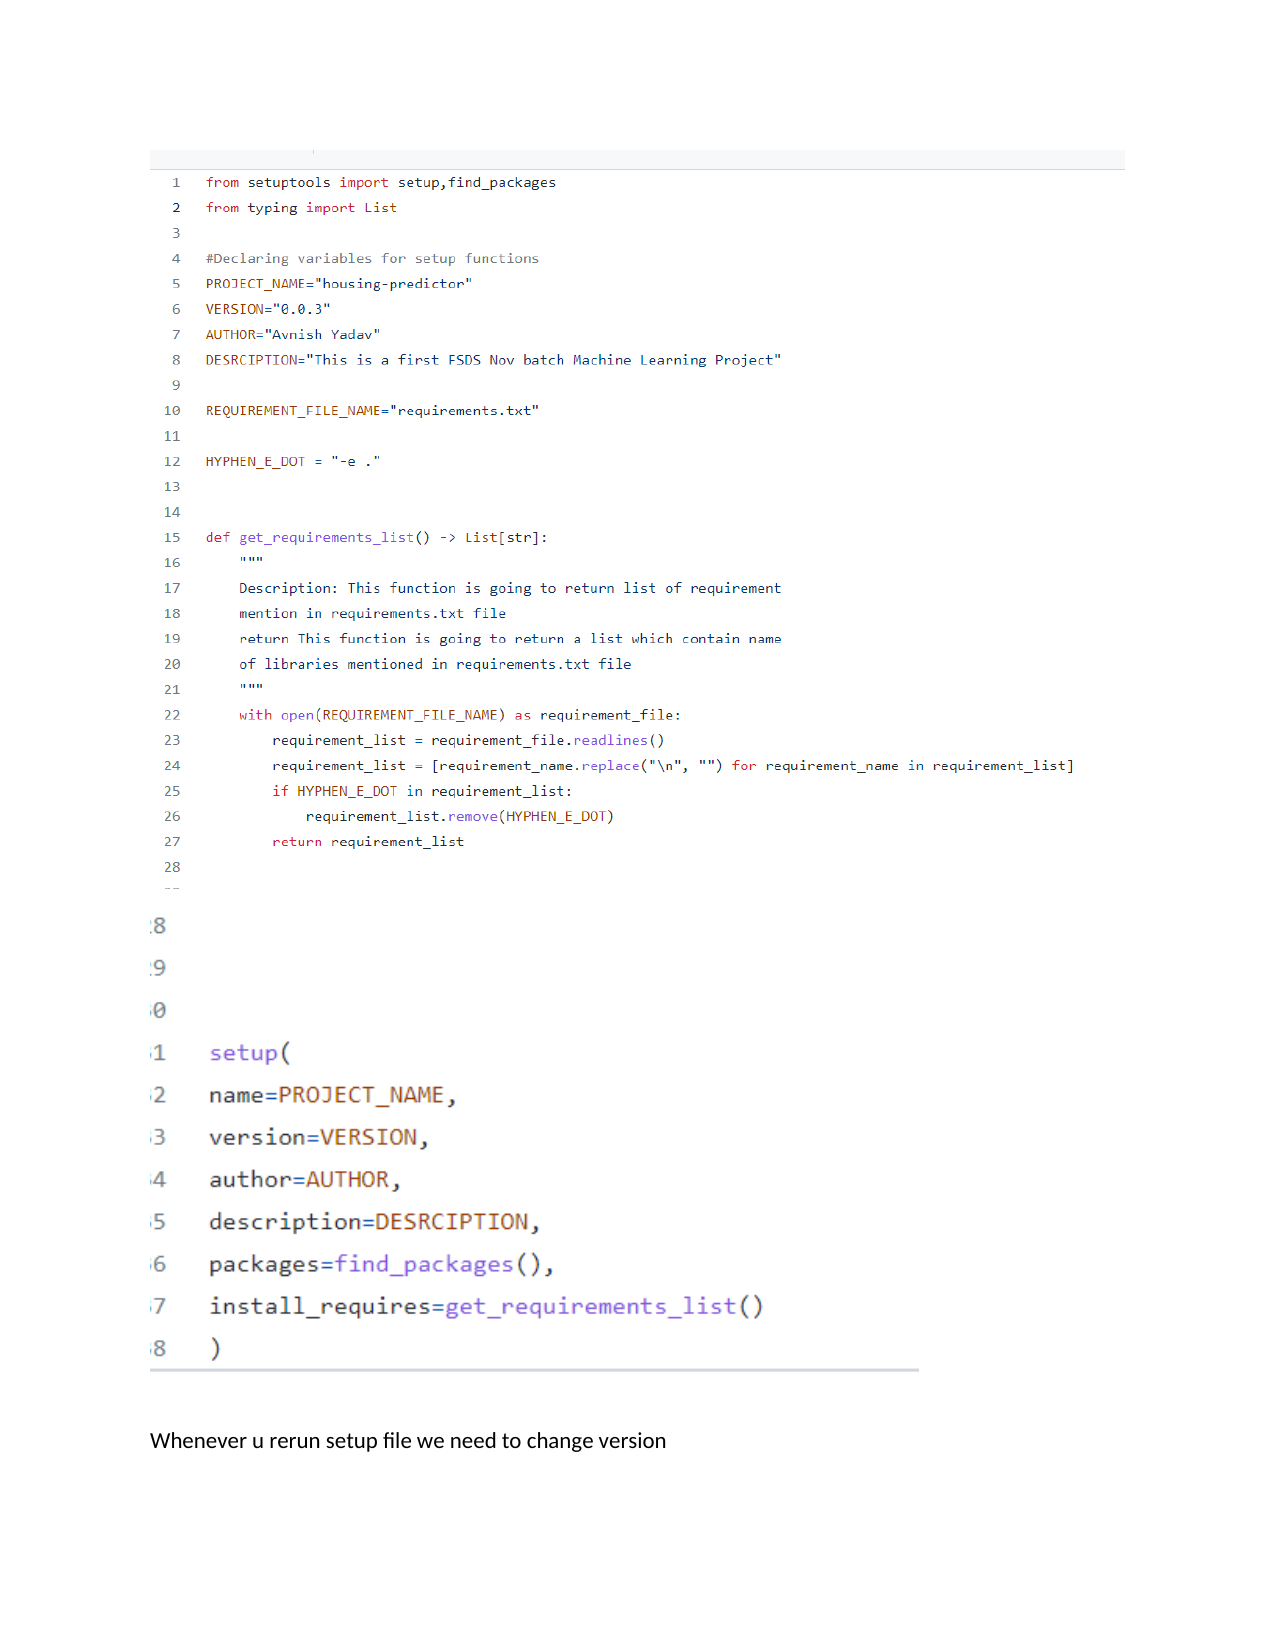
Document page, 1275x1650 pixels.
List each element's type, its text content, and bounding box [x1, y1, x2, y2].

picture [150, 907, 919, 1408]
text Whenever u rerun setup file we need to change version [150, 1426, 1125, 1454]
picture [150, 150, 1125, 889]
